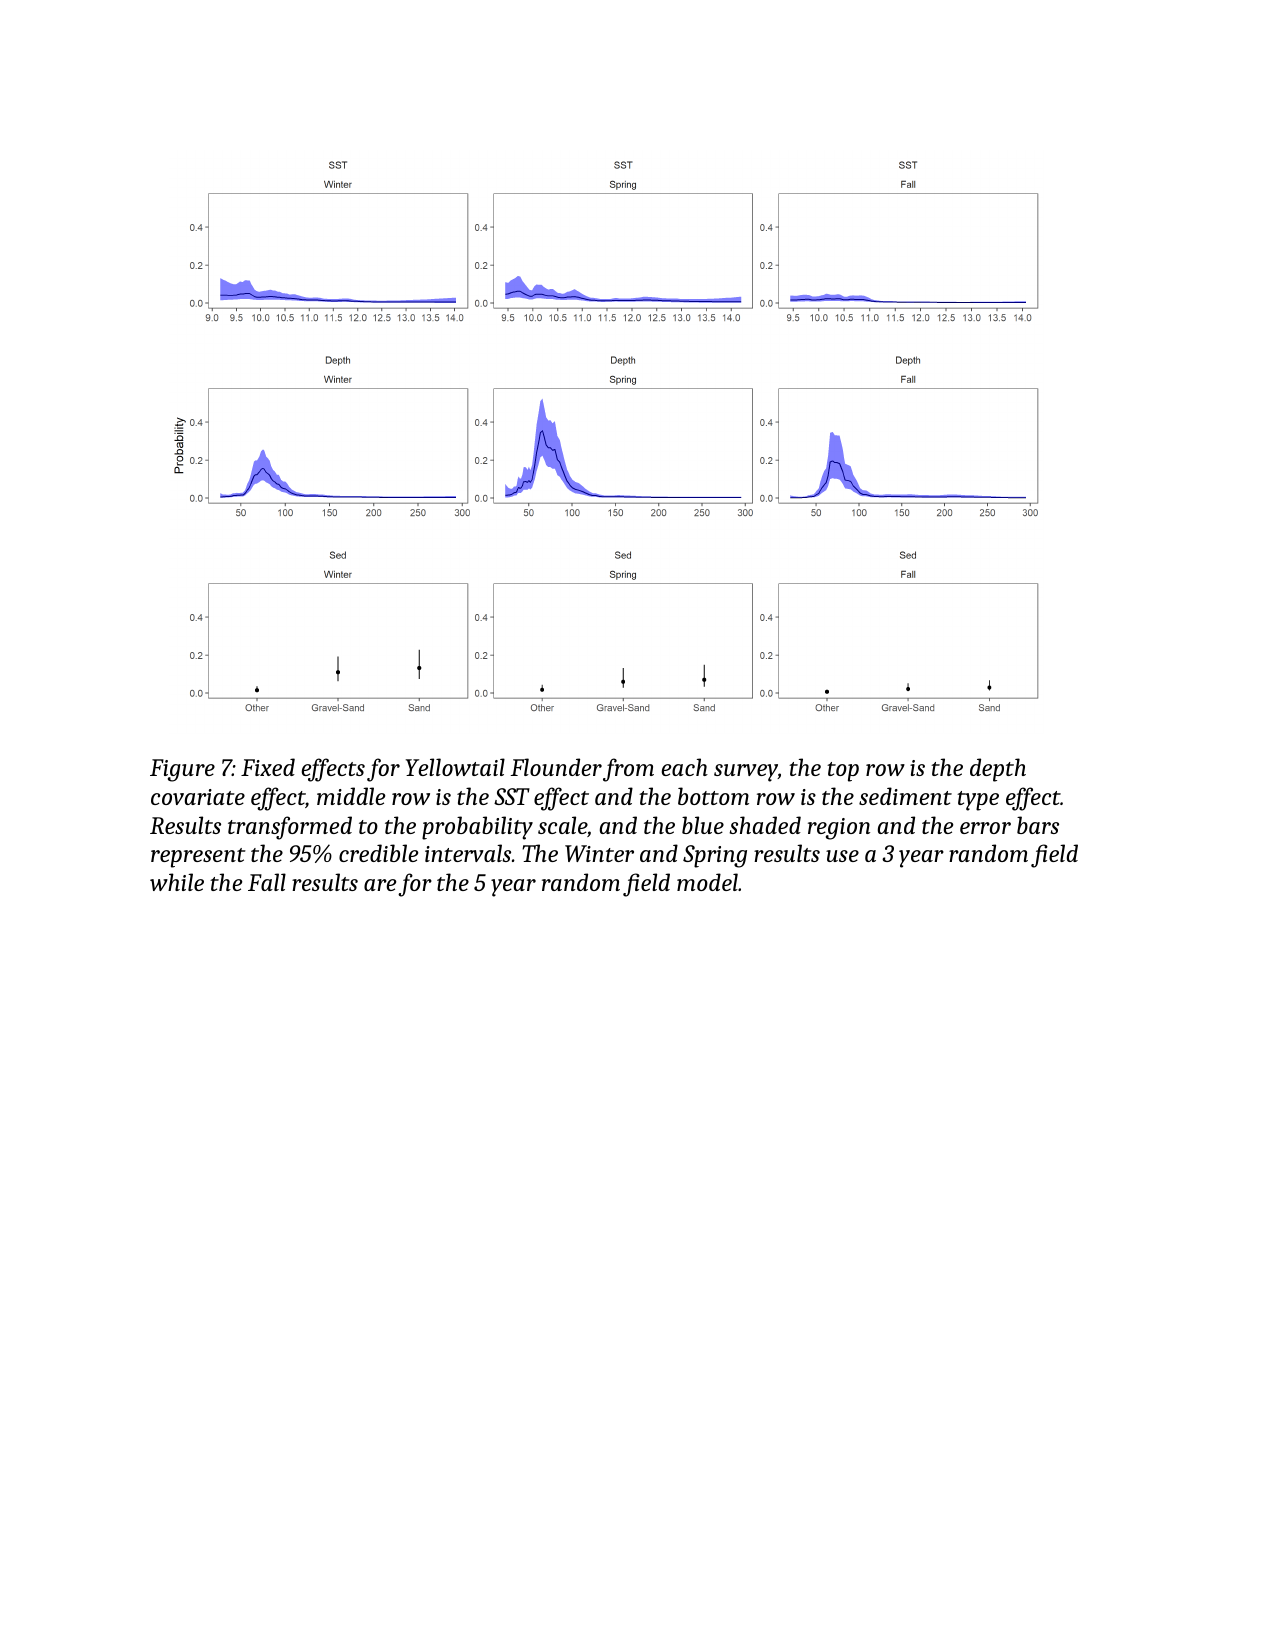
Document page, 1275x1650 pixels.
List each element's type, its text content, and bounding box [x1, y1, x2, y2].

picture [168, 150, 1044, 734]
text Figure 7: Fixed effects for Yellowtail Flounder from each survey, the top row is the depth covariate effect, middle row is the SST effect and the bottom row is the sediment type effect. Results transformed to the probability scale, and the blue shaded region and the error bars represent the 95% credible intervals. The Winter and Spring results use a 3 year random field while the Fall results are for the 5 year random field model. [150, 754, 1125, 898]
